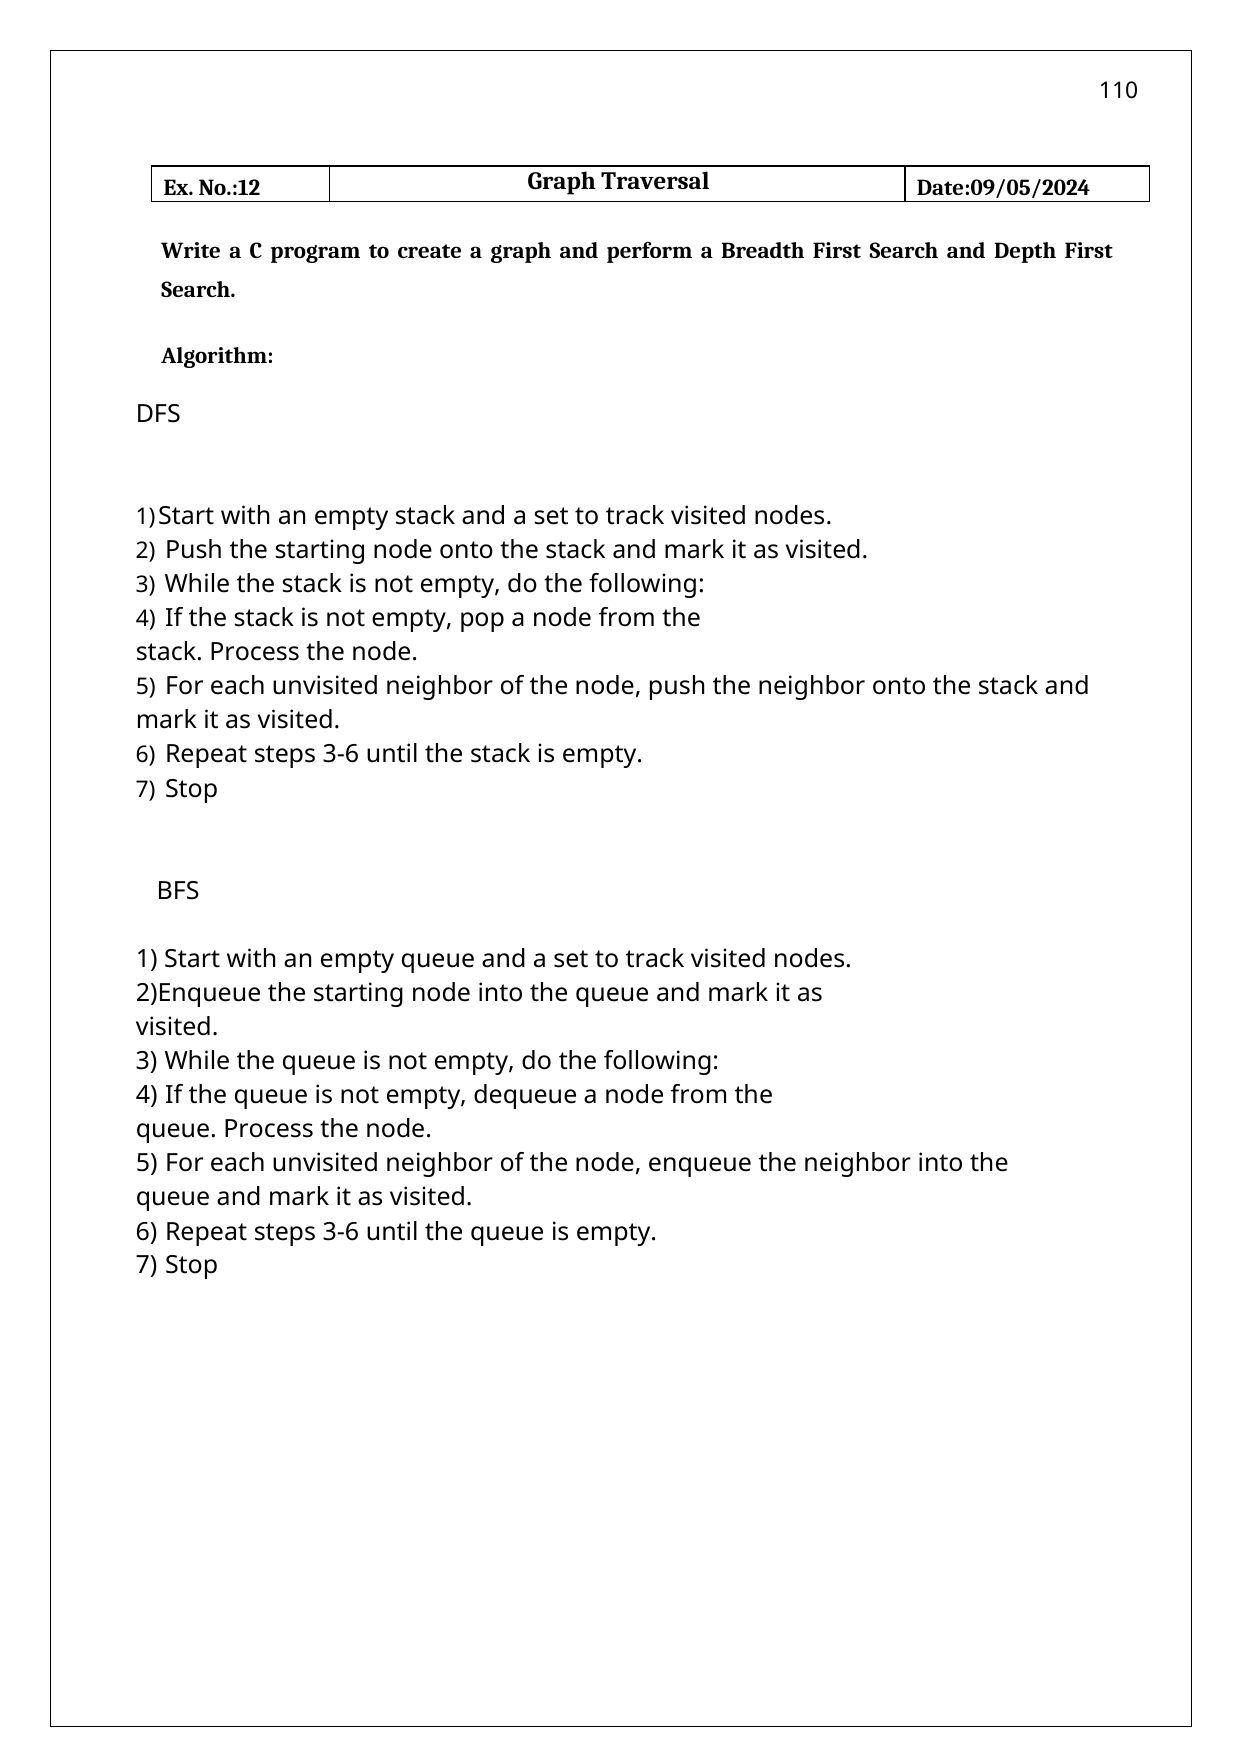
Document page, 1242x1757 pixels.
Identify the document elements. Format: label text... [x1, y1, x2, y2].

text Write a C program to create a graph and perform a Breadth First Search and Depth First Search. [161, 237, 1162, 303]
list For each unvisited neighbor of the node, enqueue the neighbor into the queue and mark it as visited. [136, 1145, 1077, 1213]
text BFS [156, 872, 1162, 906]
list If the queue is not empty, dequeue a node from the queue. Process the node. [136, 1077, 816, 1145]
list Start with an empty stack and a set to track visited nodes. [135, 498, 1162, 532]
table_header Date:09/05/2024 [906, 167, 1149, 201]
list Repeat steps 3-6 until the queue is empty. [135, 1213, 1162, 1247]
list For each unvisited neighbor of the node, push the neighbor onto the stack and mark it as visited. [136, 668, 1114, 736]
list While the queue is not empty, do the following: [135, 1043, 1162, 1077]
list If the stack is not empty, pop a node from the stack. Process the node. [136, 600, 738, 668]
list Stop [135, 770, 1162, 804]
list Stop [135, 1247, 1162, 1281]
list Push the starting node onto the stack and mark it as visited. [135, 532, 1162, 566]
text 1) Start with an empty queue and a set to track visited nodes. 2)Enqueue the starting node into the queue and mark it as visited. [136, 941, 872, 1043]
list While the stack is not empty, do the following: [135, 566, 1162, 600]
text DFS [136, 396, 1162, 430]
table_header Ex. No.:12 [152, 167, 329, 201]
text Algorithm: [161, 343, 1162, 369]
table_header Graph Traversal [330, 167, 904, 201]
list Repeat steps 3-6 until the stack is empty. [135, 736, 1162, 770]
